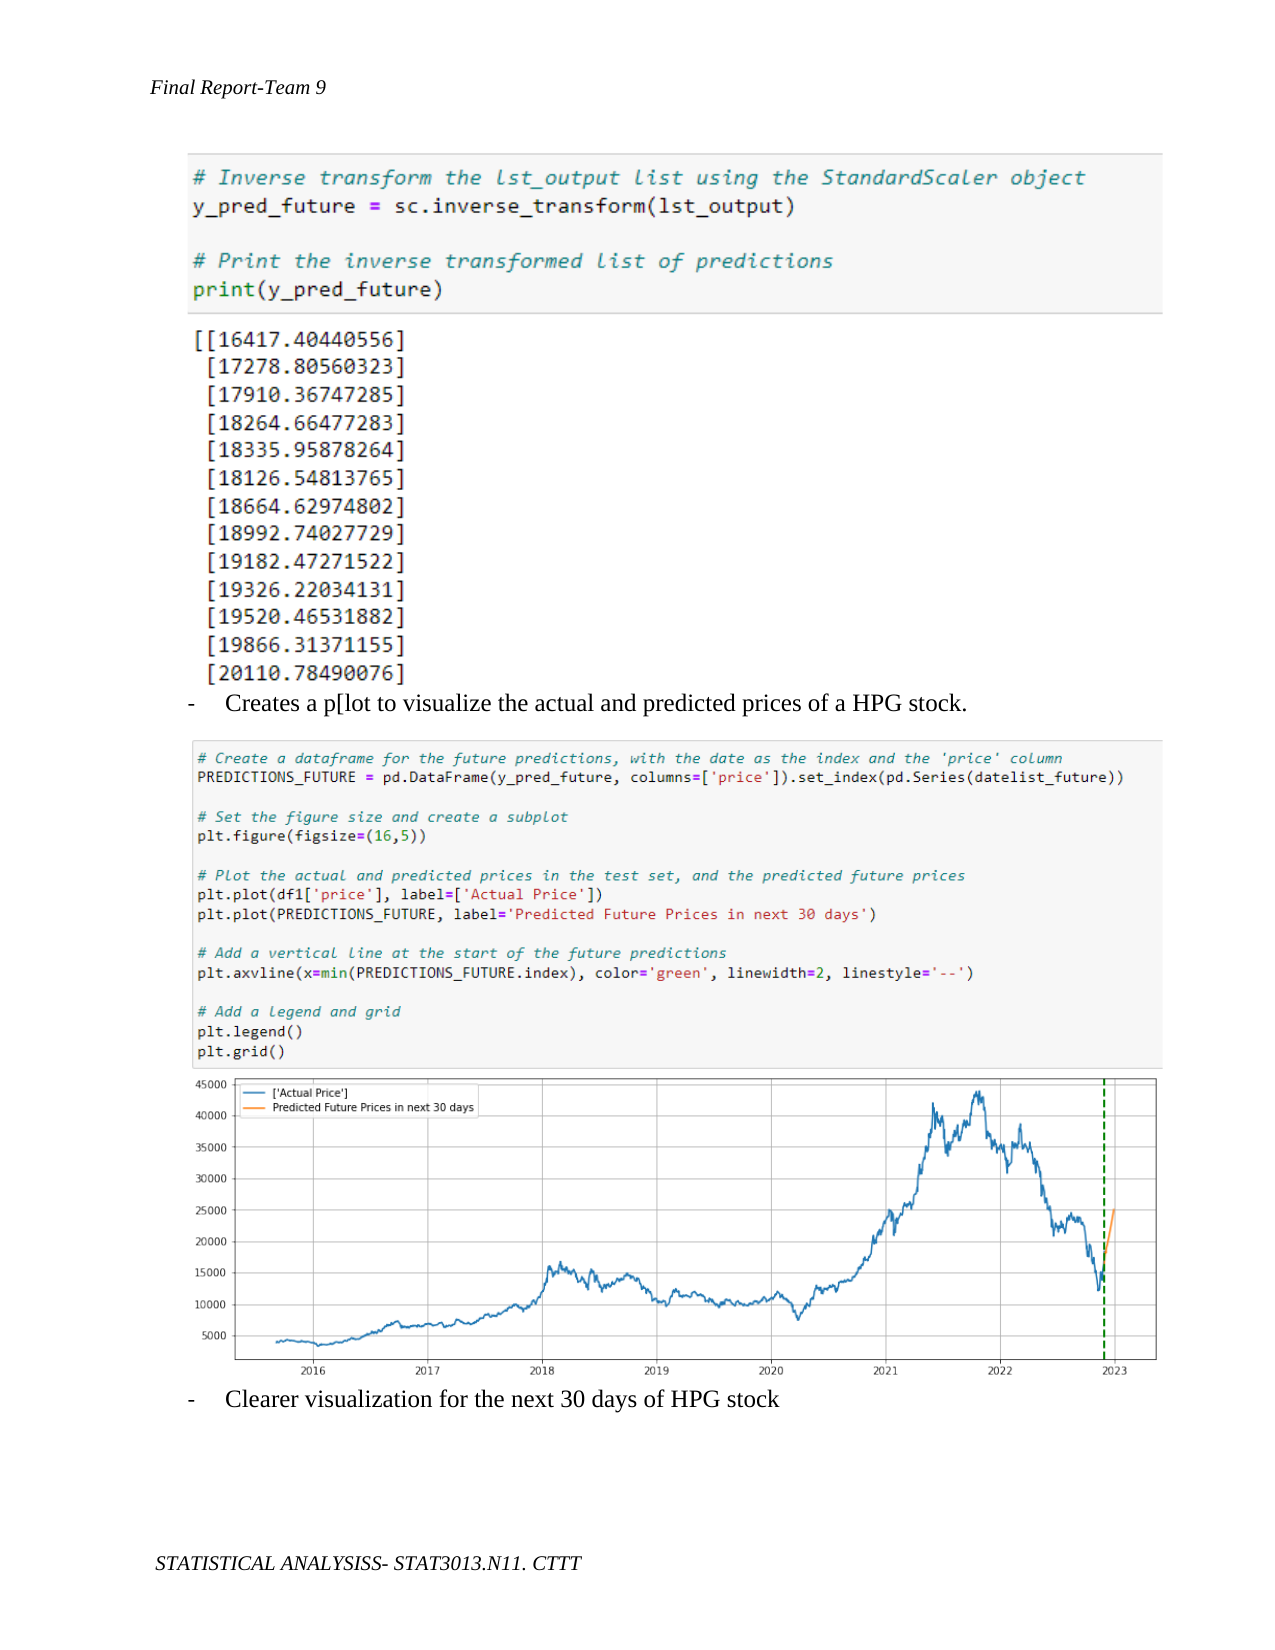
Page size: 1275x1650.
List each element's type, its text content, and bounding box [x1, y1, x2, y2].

picture [187, 736, 1163, 1384]
list Clearer visualization for the next 30 days of HPG stock [187, 1384, 1125, 1414]
picture [187, 150, 1163, 688]
list Creates a p[lot to visualize the actual and predicted prices of a HPG stock. [187, 688, 1125, 718]
